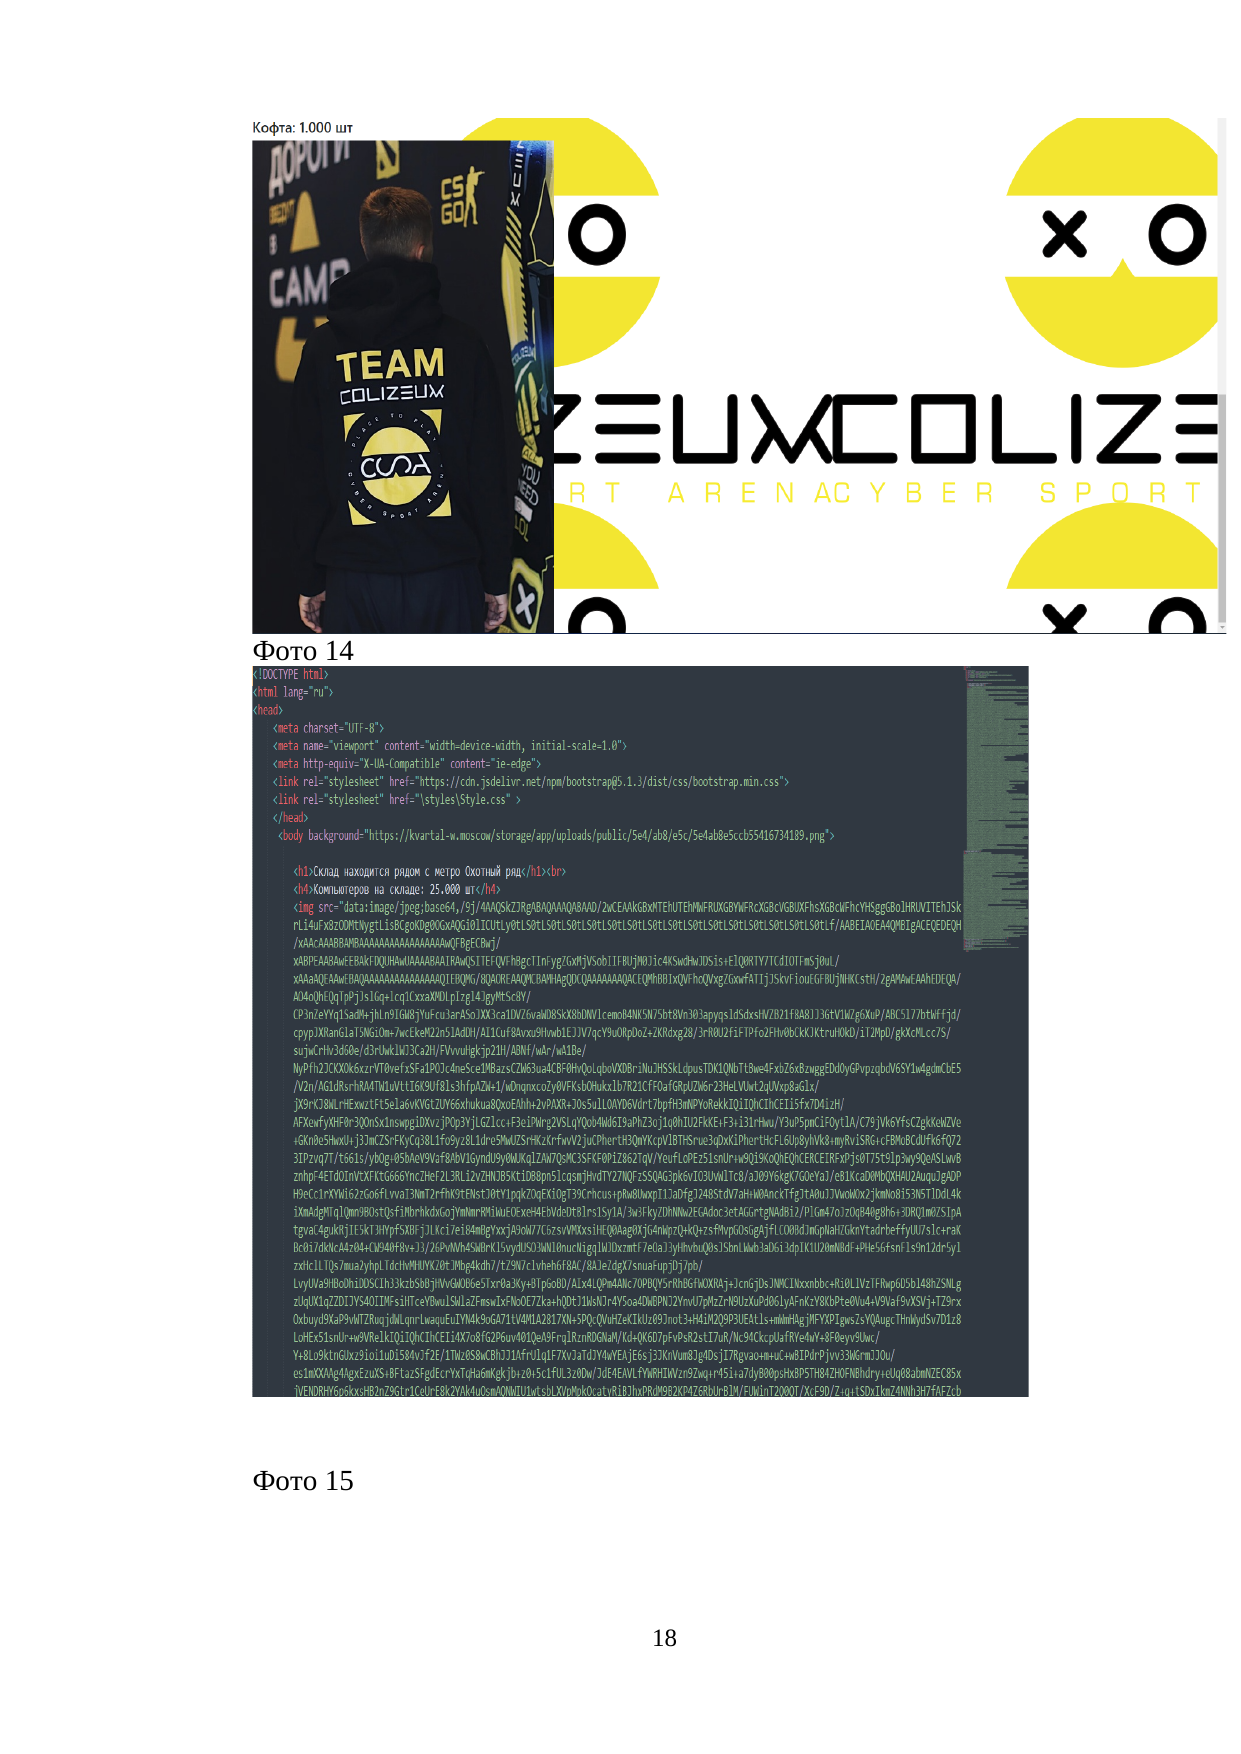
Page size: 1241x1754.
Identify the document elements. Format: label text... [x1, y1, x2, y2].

picture [252, 118, 1227, 634]
picture [252, 666, 1029, 1397]
text Фото 14 [252, 634, 1152, 667]
text Фото 15 [252, 1463, 1152, 1497]
